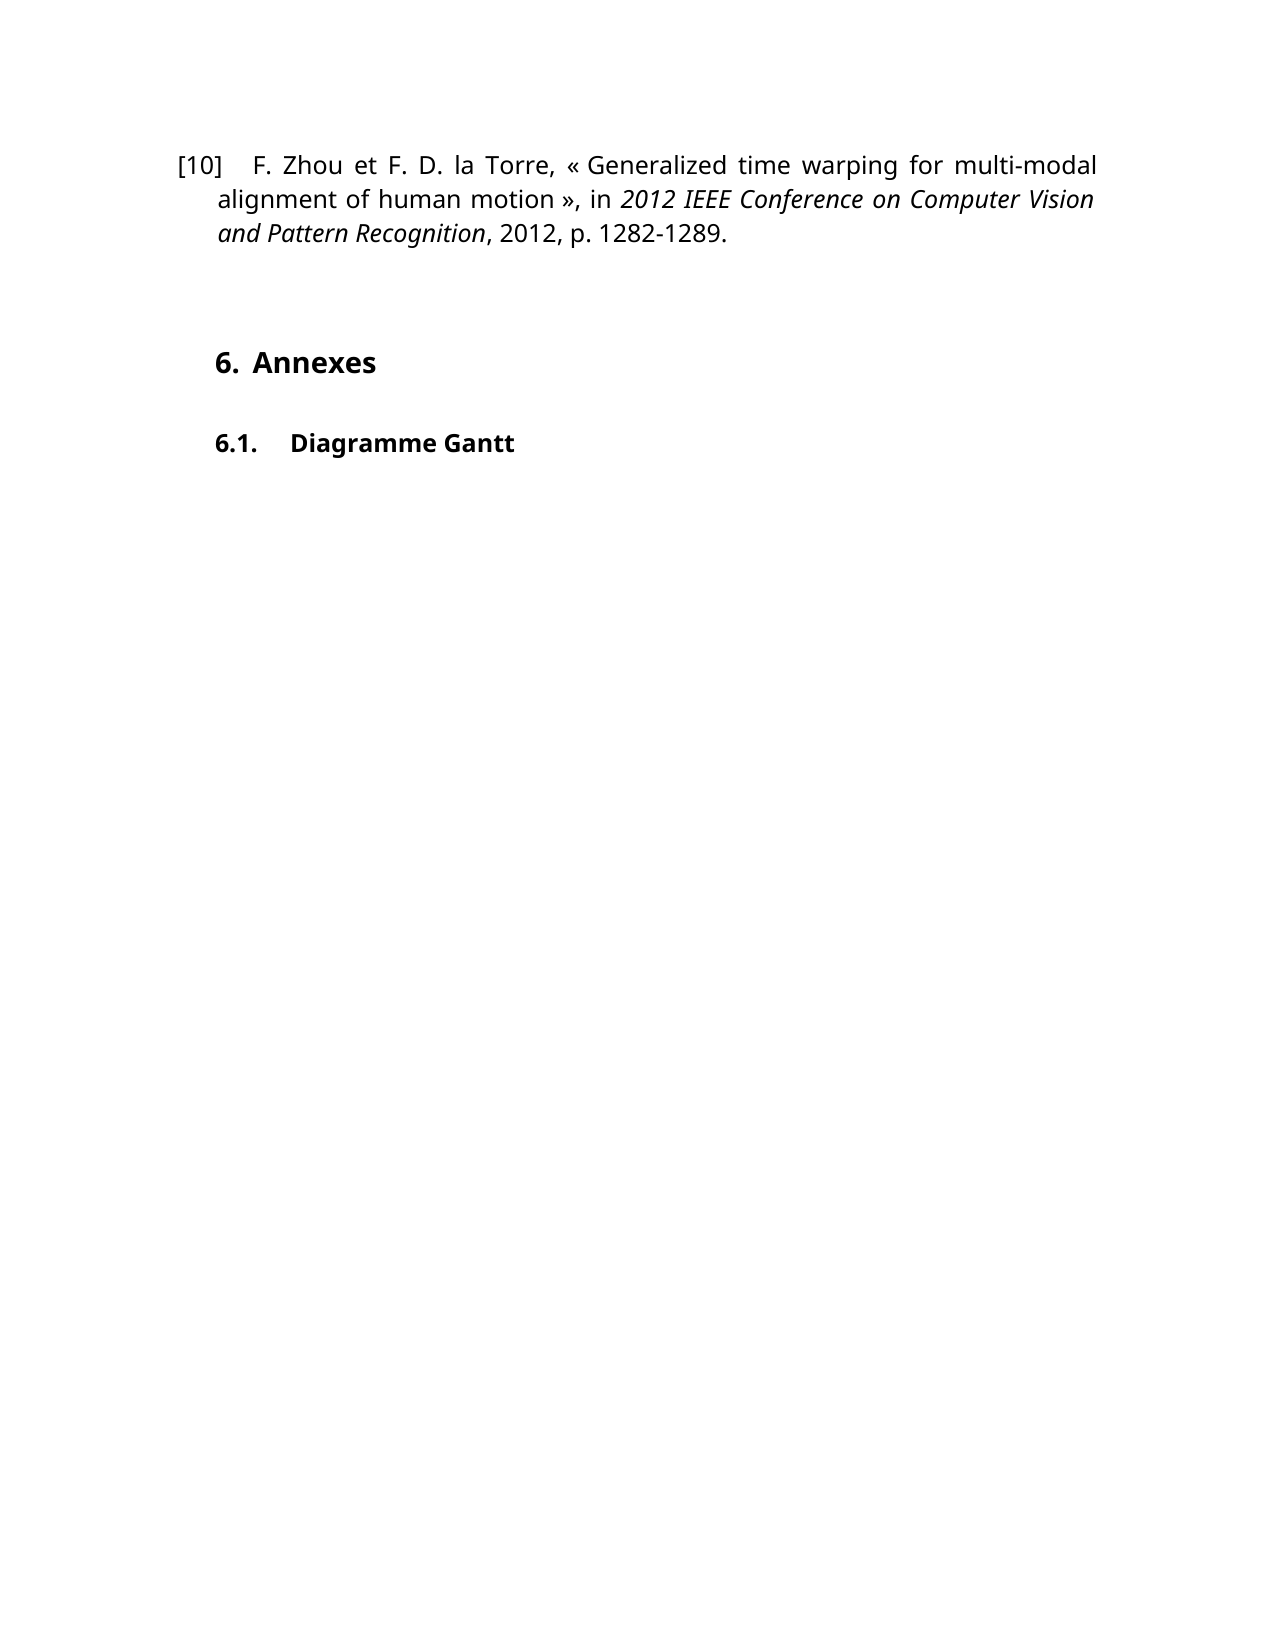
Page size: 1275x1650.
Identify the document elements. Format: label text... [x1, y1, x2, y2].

subtitle Annexes [215, 342, 1098, 382]
text [10] F. Zhou et F. D. la Torre, « Generalized time warping for multi-modal alignment of human motion », in 2012 IEEE Conference on Computer Vision and Pattern Recognition, 2012, p. 1282‑1289. [177, 148, 1098, 250]
subtitle Diagramme Gantt [215, 426, 1098, 460]
